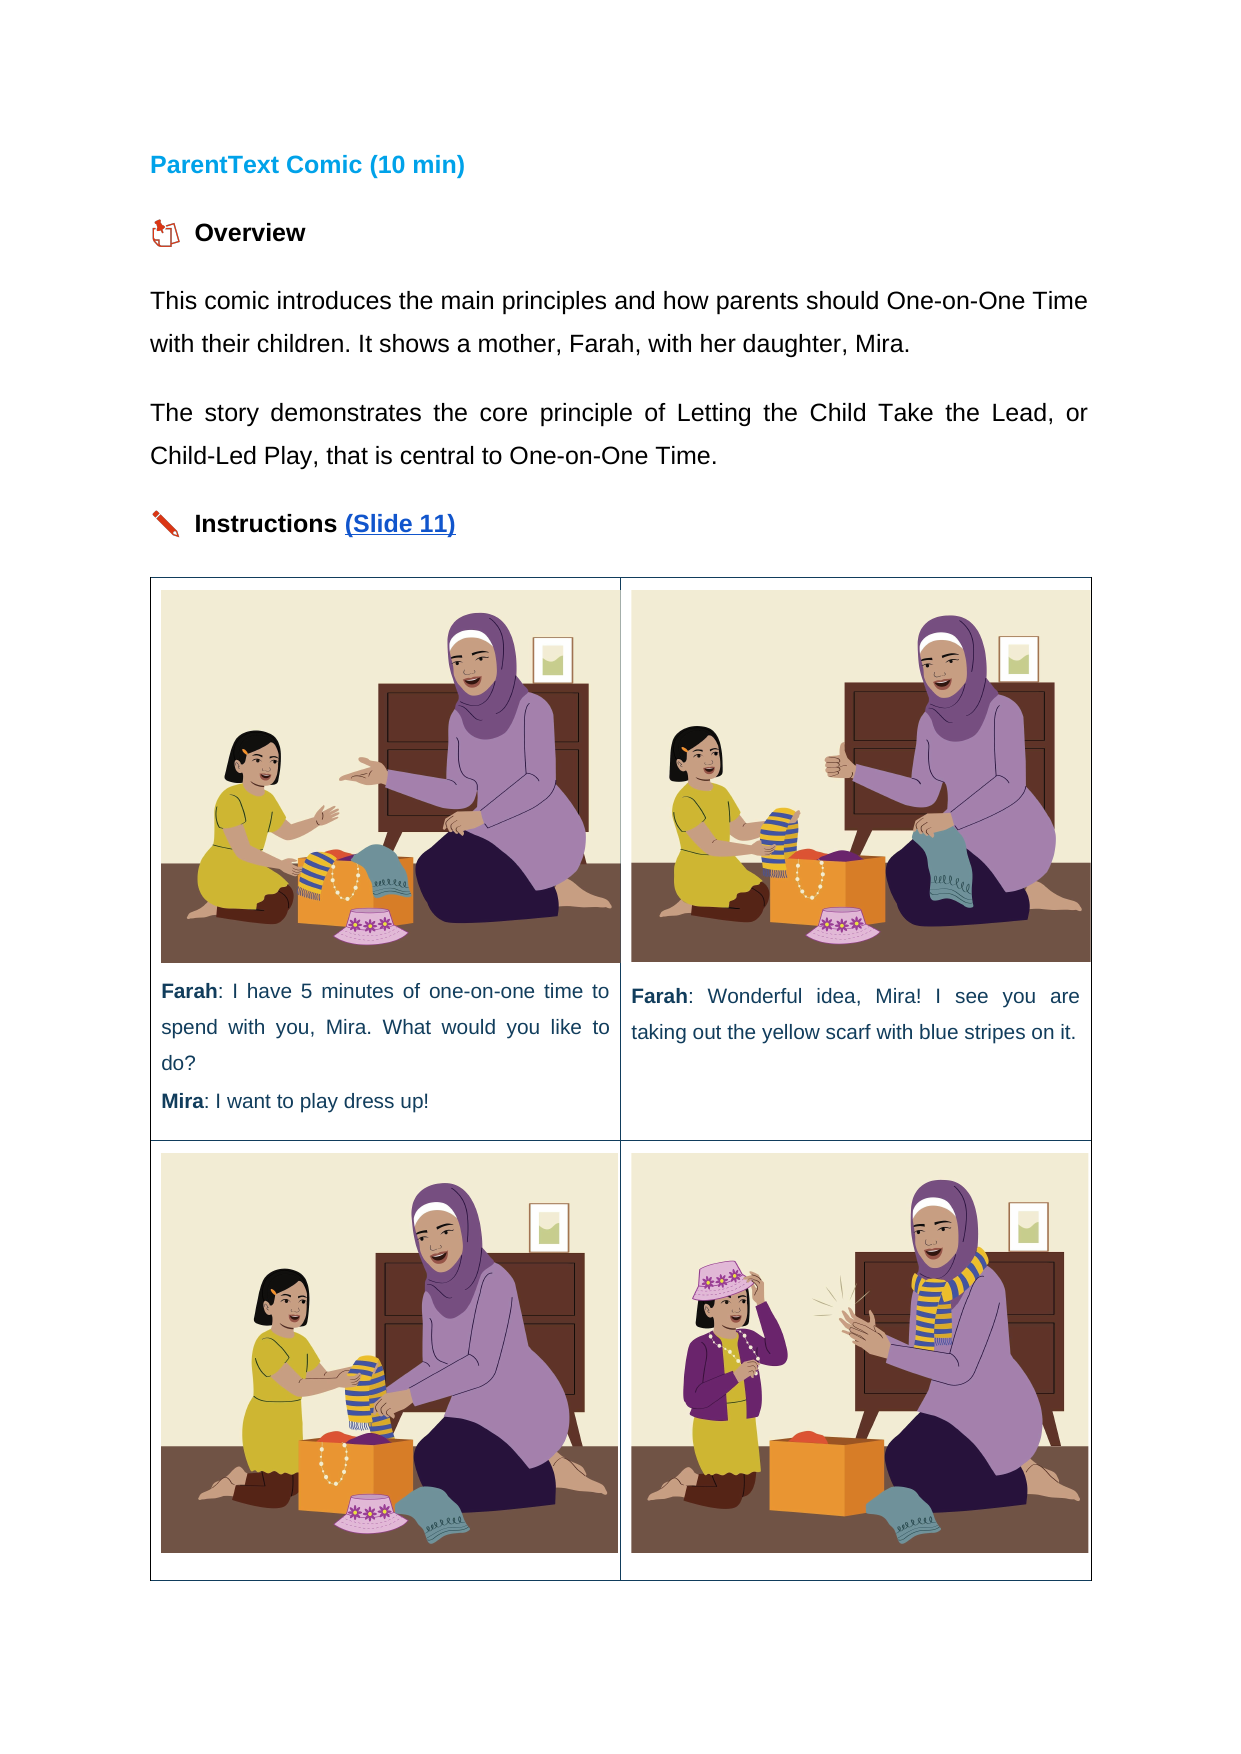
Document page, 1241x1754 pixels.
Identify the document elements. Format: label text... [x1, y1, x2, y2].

picture [150, 218, 182, 250]
text Overview [194, 218, 1090, 247]
picture [150, 508, 182, 540]
table_header Farah: Wonderful idea, Mira! I see you are taking out the yellow scarf with blue stripes on it. [621, 578, 1091, 1139]
text Instructions (Slide 11) [194, 509, 1090, 537]
picture [161, 590, 621, 963]
text ParentText Comic (10 min) [150, 150, 1090, 179]
picture [161, 1153, 618, 1553]
text The story demonstrates the core principle of Letting the Child Take the Lead, or Child-Led Play, that is central to One-on-One Time. [150, 397, 1090, 469]
picture [631, 590, 1091, 962]
picture [631, 1153, 1089, 1553]
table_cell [621, 1141, 1091, 1580]
table_header Farah: I have 5 minutes of one-on-one time to spend with you, Mira. What would you like to do? Mira: I want to play dress up! [151, 578, 620, 1139]
text This comic introduces the main principles and how parents should One-on-One Time with their children. It shows a mother, Farah, with her daughter, Mira. [150, 286, 1090, 358]
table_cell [151, 1141, 620, 1580]
